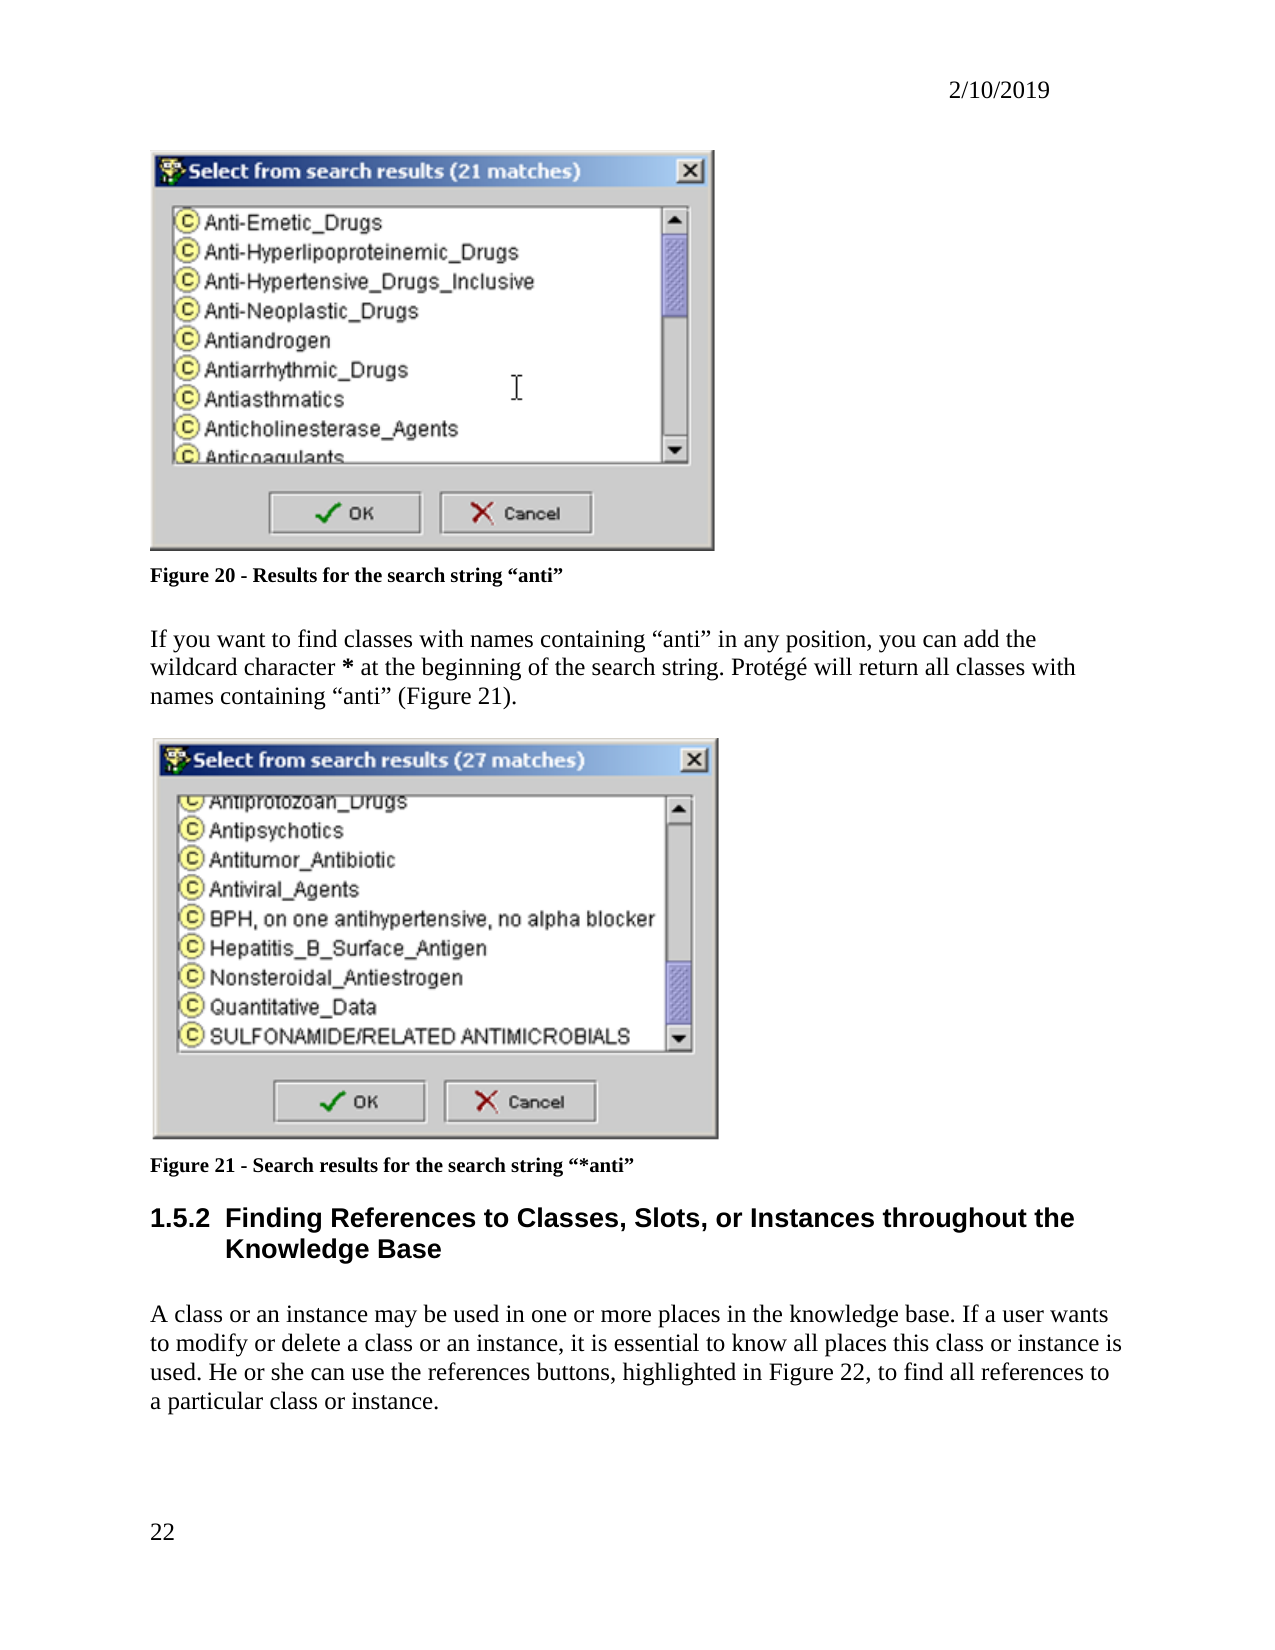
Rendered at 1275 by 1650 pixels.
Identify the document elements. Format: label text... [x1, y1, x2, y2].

text Figure 20 - Results for the search string “anti” [150, 563, 1125, 587]
text Figure 21 - Search results for the search string “*anti” [150, 1153, 1125, 1177]
picture [150, 738, 722, 1141]
text A class or an instance may be used in one or more places in the knowledge base. If a user wants to modify or delete a class or an instance, it is essential to know all places this class or instance is used. He or she can use the references buttons, highlighted in Figure 22, to find all references to a particular class or instance. [150, 1299, 1125, 1414]
subtitle Finding References to Classes, Slots, or Instances throughout the Knowledge Base [150, 1202, 1125, 1264]
text If you want to find classes with names containing “anti” in any position, you can add the wildcard character * at the beginning of the search string. Protégé will return all classes with names containing “anti” (Figure 21). [150, 624, 1125, 710]
picture [150, 150, 718, 551]
